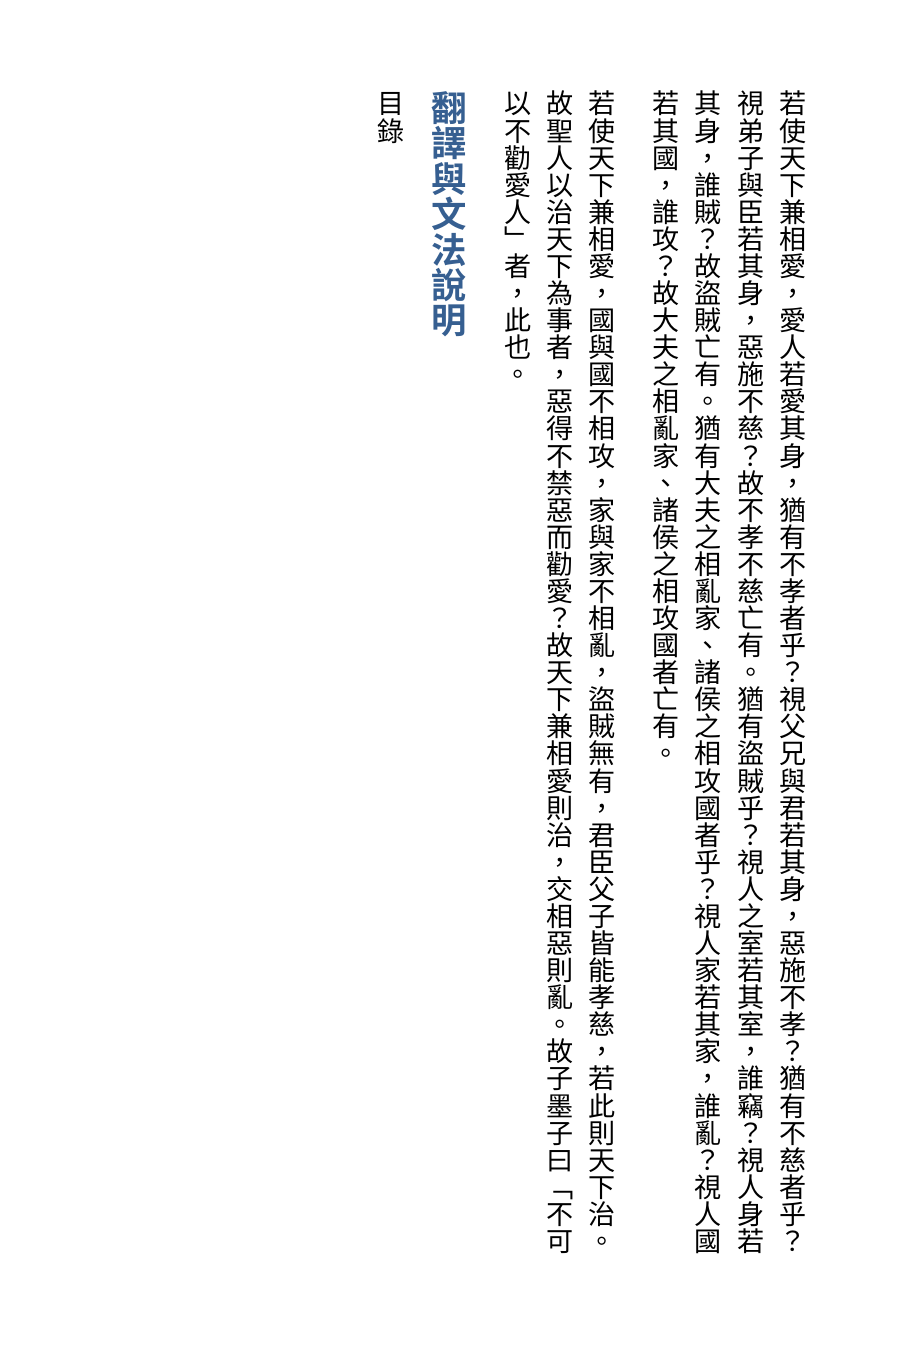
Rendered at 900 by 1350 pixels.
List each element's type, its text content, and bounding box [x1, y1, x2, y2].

text 目錄 [371, 90, 408, 1260]
subtitle 翻譯與文法說明 [423, 90, 472, 1260]
text 若使天下兼相愛，國與國不相攻，家與家不相亂，盜賊無有，君臣父子皆能孝慈，若此則天下治。故聖人以治天下為事者，惡得不禁惡而勸愛？故天下兼相愛則治，交相惡則亂。故子墨子曰「不可以不勸愛人」者，此也。 [498, 90, 619, 1260]
text 若使天下兼相愛，愛人若愛其身，猶有不孝者乎？視父兄與君若其身，惡施不孝？猶有不慈者乎？視弟子與臣若其身，惡施不慈？故不孝不慈亡有。猶有盜賊乎？視人之室若其室，誰竊？視人身若其身，誰賊？故盜賊亡有。猶有大夫之相亂家、諸侯之相攻國者乎？視人家若其家，誰亂？視人國若其國，誰攻？故大夫之相亂家、諸侯之相攻國者亡有。 [646, 90, 810, 1260]
